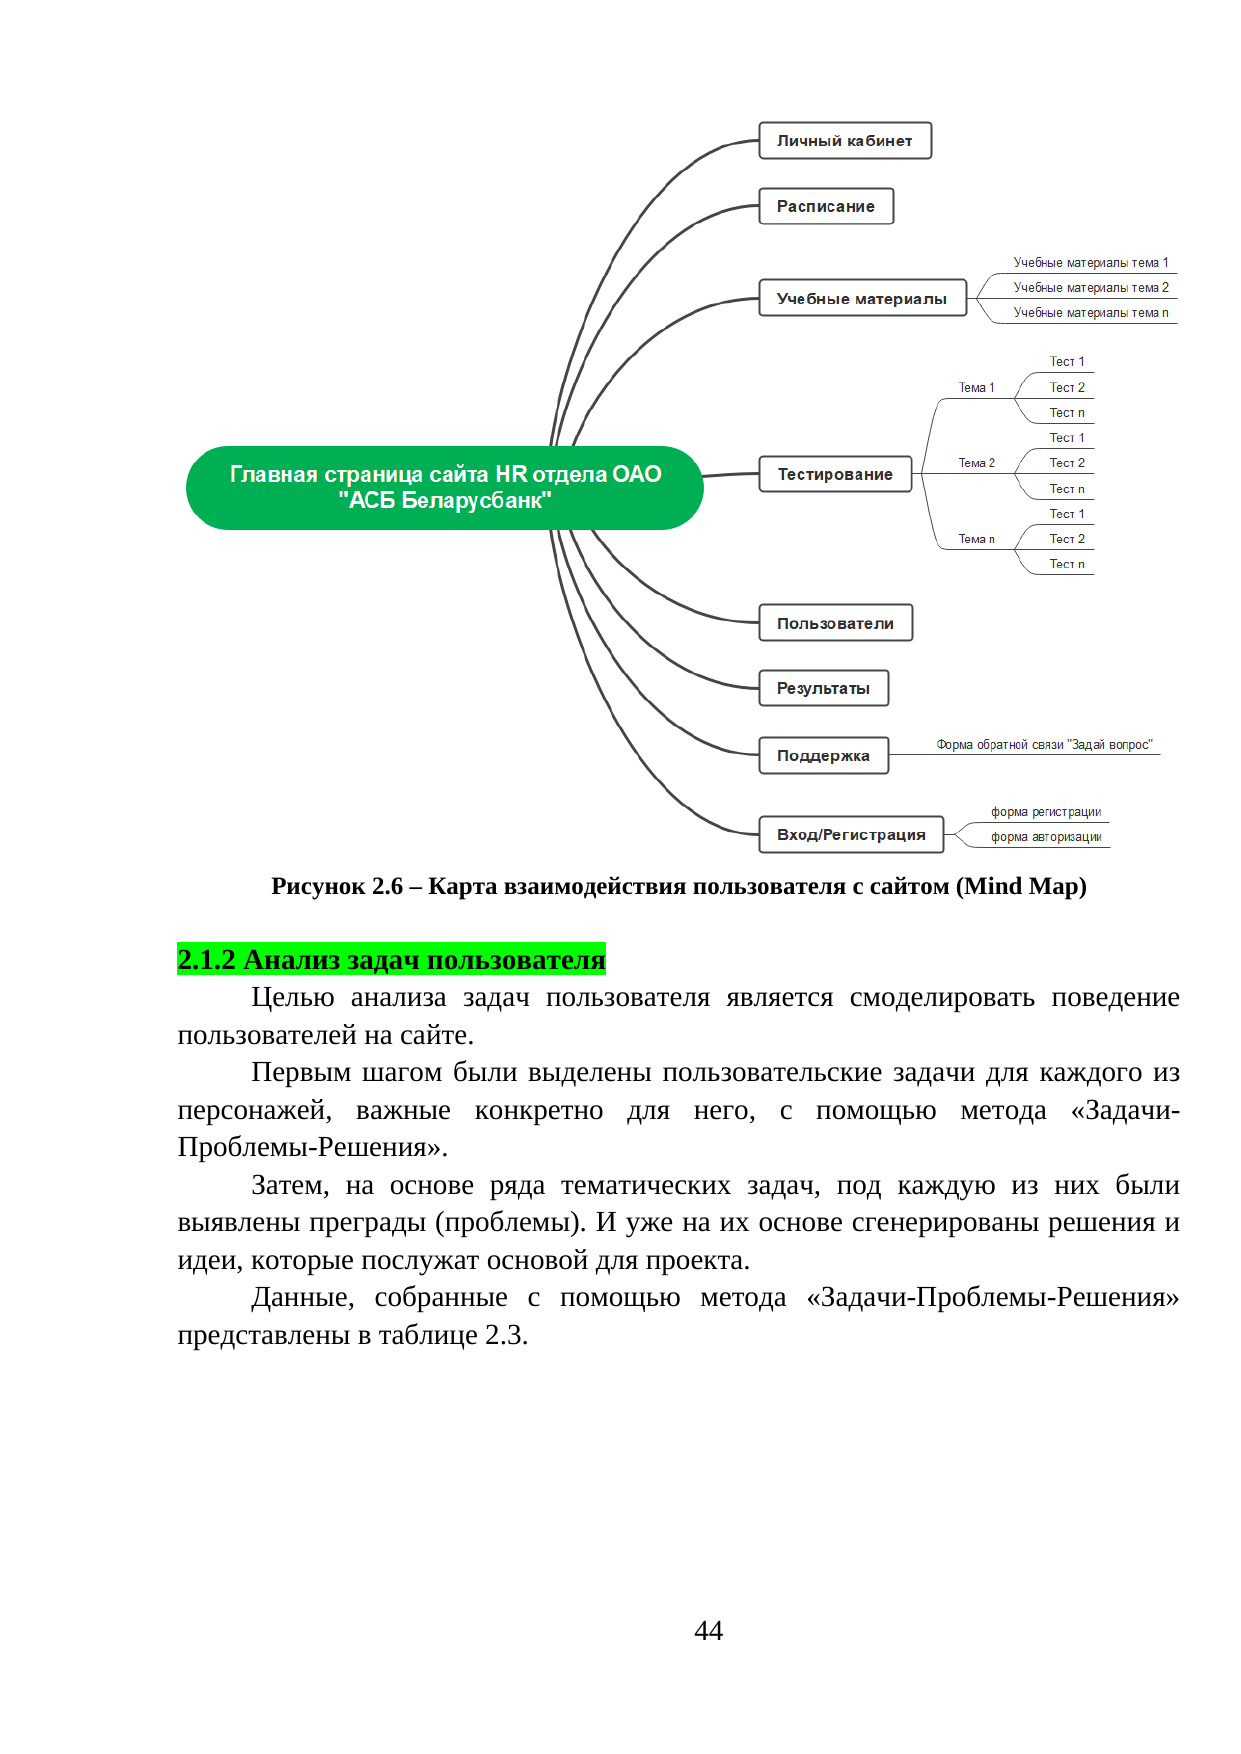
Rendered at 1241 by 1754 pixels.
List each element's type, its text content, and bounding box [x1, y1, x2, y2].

picture [177, 118, 1182, 859]
text Затем, на основе ряда тематических задач, под каждую из них были выявлены преграды (проблемы). И уже на их основе сгенерированы решения и идеи, которые послужат основой для проекта. [177, 1164, 1181, 1277]
text Данные, собранные с помощью метода «Задачи-Проблемы-Решения» представлены в таблице 2.3. [177, 1277, 1181, 1352]
text Рисунок 2.6 – Карта взаимодействия пользователя с сайтом (Mind Map) [177, 864, 1181, 902]
text 2.1.2 Анализ задач пользователя [177, 939, 1181, 977]
text Целью анализа задач пользователя является смоделировать поведение пользователей на сайте. [177, 977, 1181, 1052]
text Первым шагом были выделены пользовательские задачи для каждого из персонажей, важные конкретно для него, с помощью метода «Задачи-Проблемы-Решения». [177, 1052, 1181, 1164]
